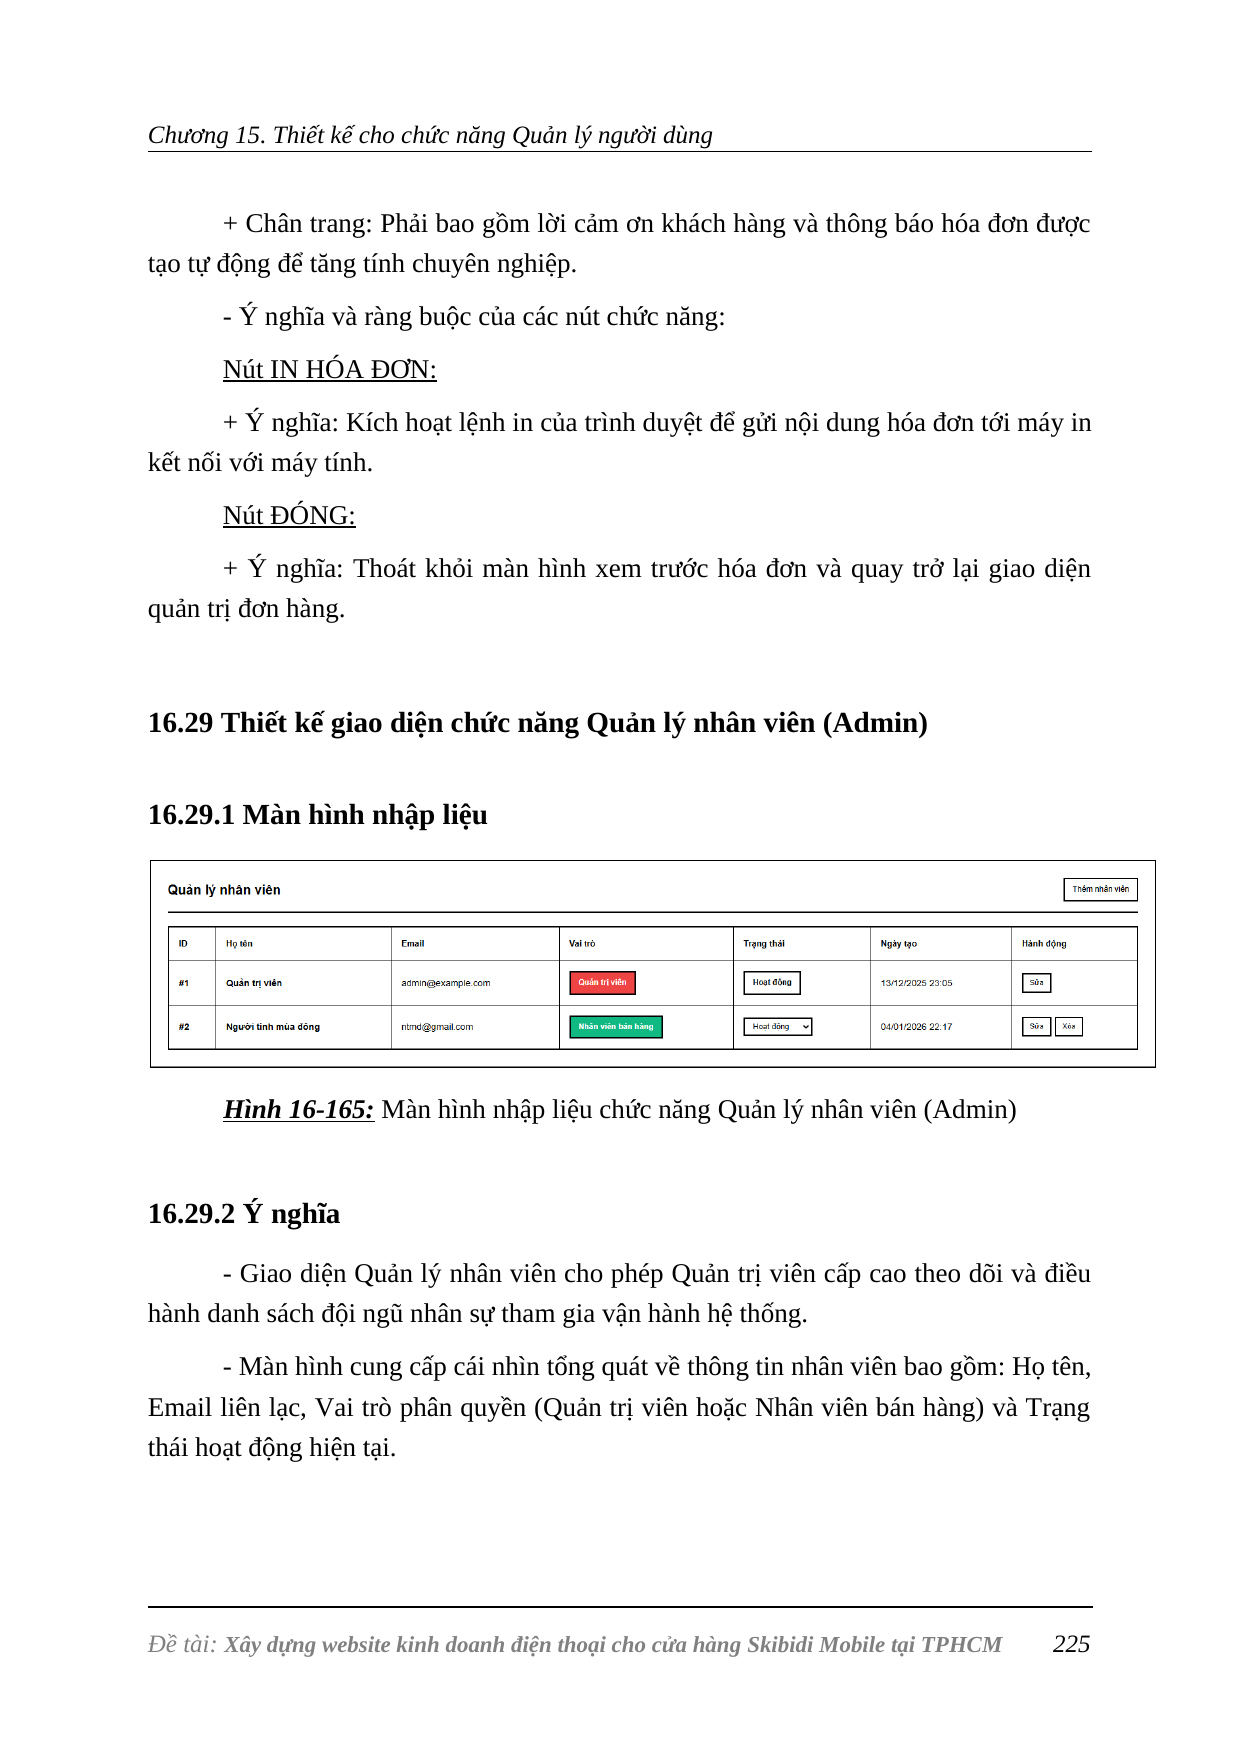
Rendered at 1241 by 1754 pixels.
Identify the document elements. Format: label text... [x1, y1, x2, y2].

subtitle Màn hình nhập liệu [148, 791, 1092, 833]
text Nút ĐÓNG: [148, 499, 1092, 530]
subtitle Thiết kế giao diện chức năng Quản lý nhân viên (Admin) [148, 696, 1092, 741]
picture [147, 858, 1159, 1072]
text + Ý nghĩa: Kích hoạt lệnh in của trình duyệt để gửi nội dung hóa đơn tới máy in kết nối với máy tính. [148, 406, 1092, 477]
text - Màn hình cung cấp cái nhìn tổng quát về thông tin nhân viên bao gồm: Họ tên, Email liên lạc, Vai trò phân quyền (Quản trị viên hoặc Nhân viên bán hàng) và Trạng thái hoạt động hiện tại. [148, 1350, 1092, 1462]
text + Chân trang: Phải bao gồm lời cảm ơn khách hàng và thông báo hóa đơn được tạo tự động để tăng tính chuyên nghiệp. [148, 207, 1092, 278]
text - Ý nghĩa và ràng buộc của các nút chức năng: [148, 300, 1092, 331]
text - Giao diện Quản lý nhân viên cho phép Quản trị viên cấp cao theo dõi và điều hành danh sách đội ngũ nhân sự tham gia vận hành hệ thống. [148, 1257, 1092, 1328]
subtitle Ý nghĩa [148, 1190, 1092, 1232]
text Nút IN HÓA ĐƠN: [148, 353, 1092, 384]
text + Ý nghĩa: Thoát khỏi màn hình xem trước hóa đơn và quay trở lại giao diện quản trị đơn hàng. [148, 552, 1092, 624]
